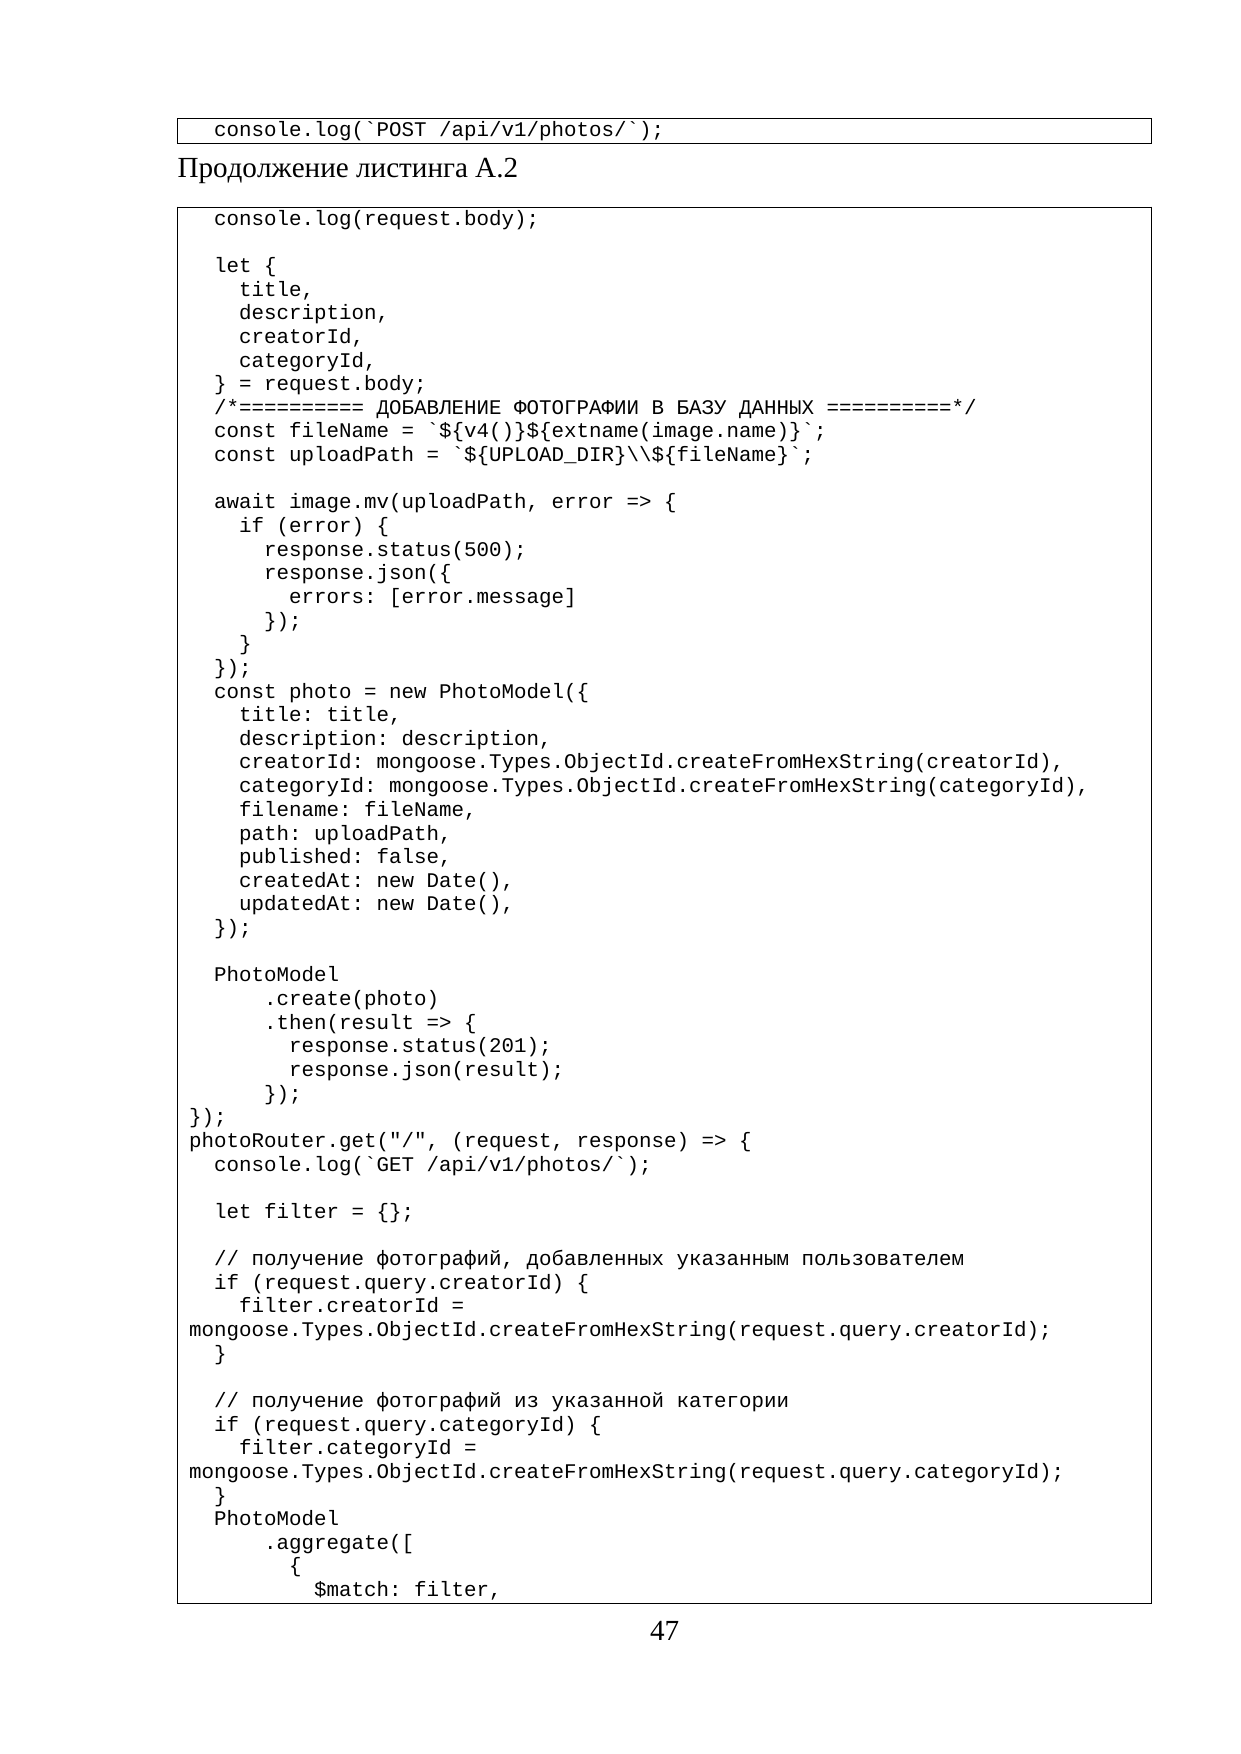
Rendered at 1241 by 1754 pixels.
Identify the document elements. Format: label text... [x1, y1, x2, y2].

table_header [178, 119, 1151, 143]
text Продолжение листинга А.2 [177, 150, 1152, 184]
